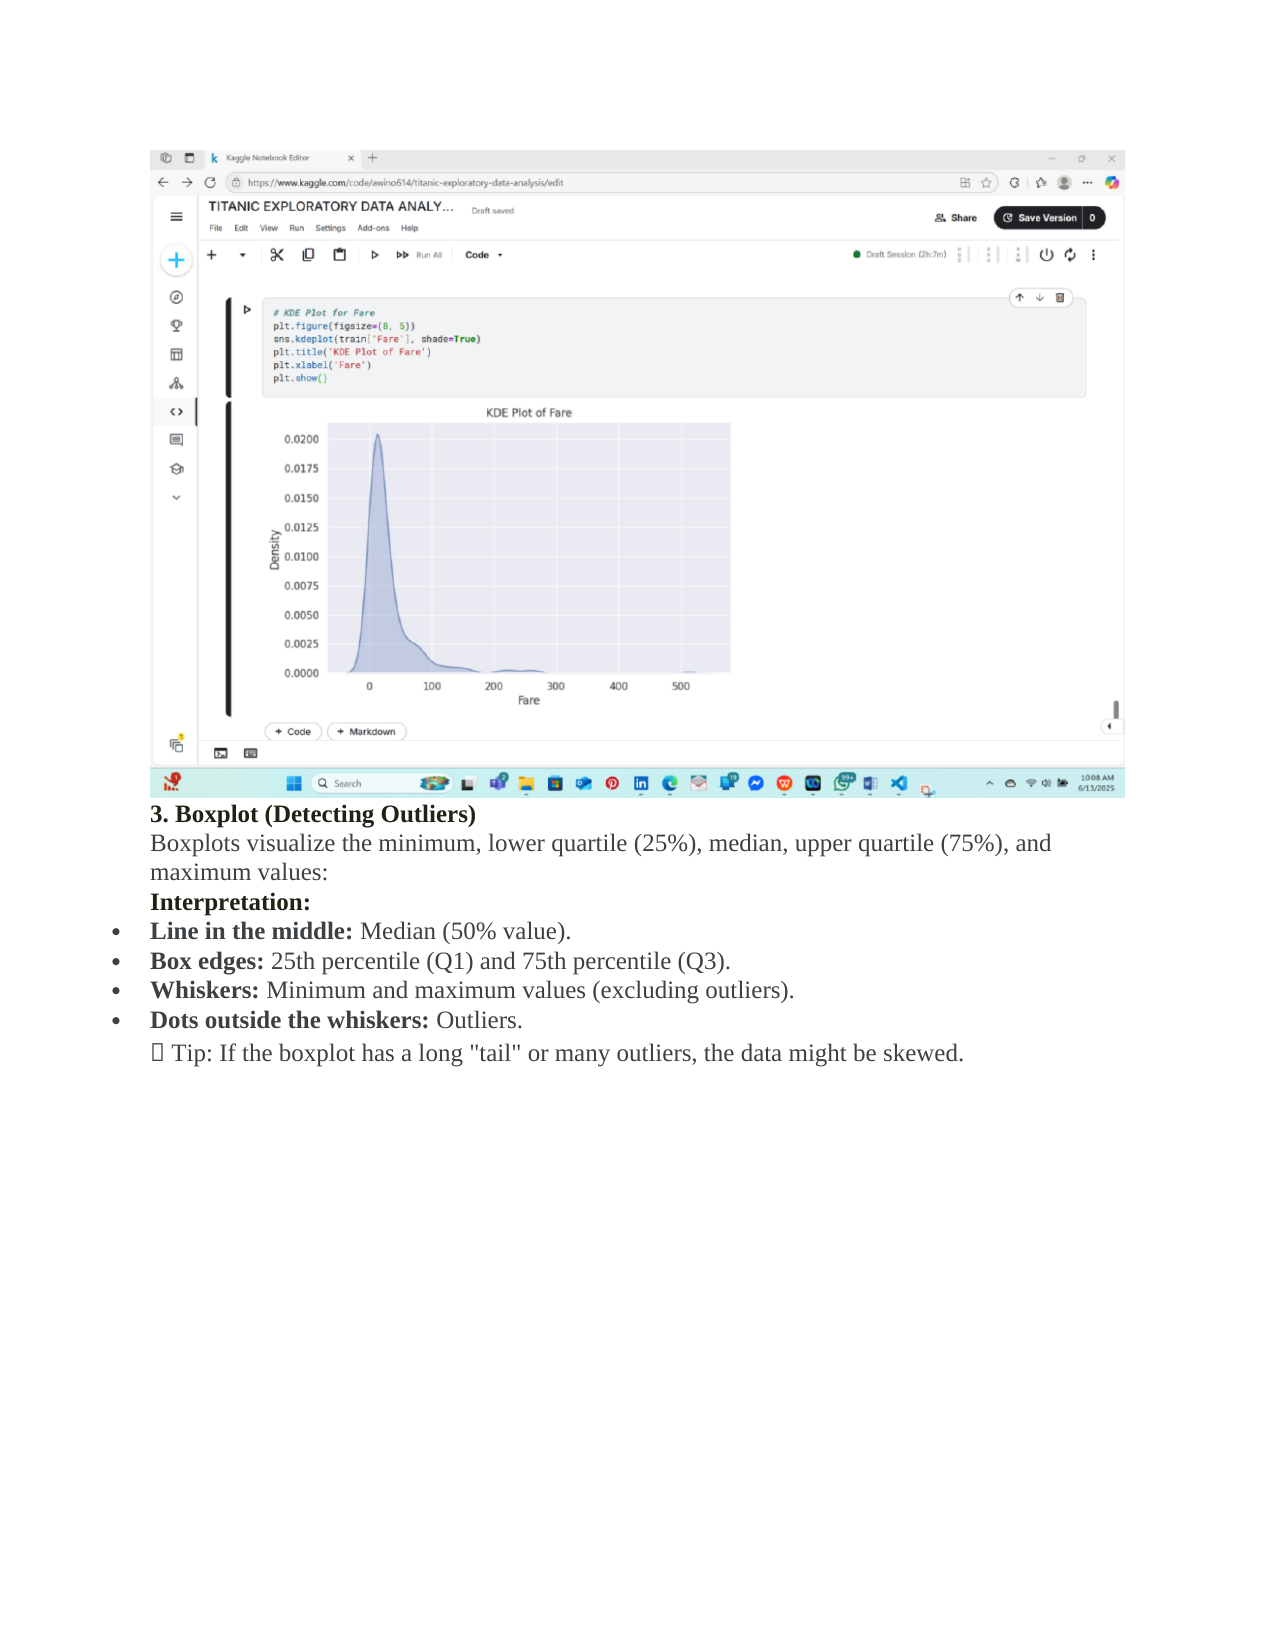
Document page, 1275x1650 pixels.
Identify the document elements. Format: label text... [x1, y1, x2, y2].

text Boxplots visualize the minimum, lower quartile (25%), median, upper quartile (75%), and maximum values: [150, 828, 1125, 886]
list Line in the middle: Median (50% value). [112, 916, 1125, 945]
list Whiskers: Minimum and maximum values (excluding outliers). [112, 976, 1125, 1004]
text 💡 Tip: If the boxplot has a long "tail" or many outliers, the data might be skewed. [150, 1035, 1125, 1069]
subtitle Interpretation: [150, 887, 1125, 916]
list Box edges: 25th percentile (Q1) and 75th percentile (Q3). [112, 946, 1125, 975]
subtitle 3. Boxplot (Detecting Outliers) [150, 799, 1125, 828]
picture [150, 150, 1125, 798]
list Dots outside the whiskers: Outliers. [112, 1005, 1125, 1034]
